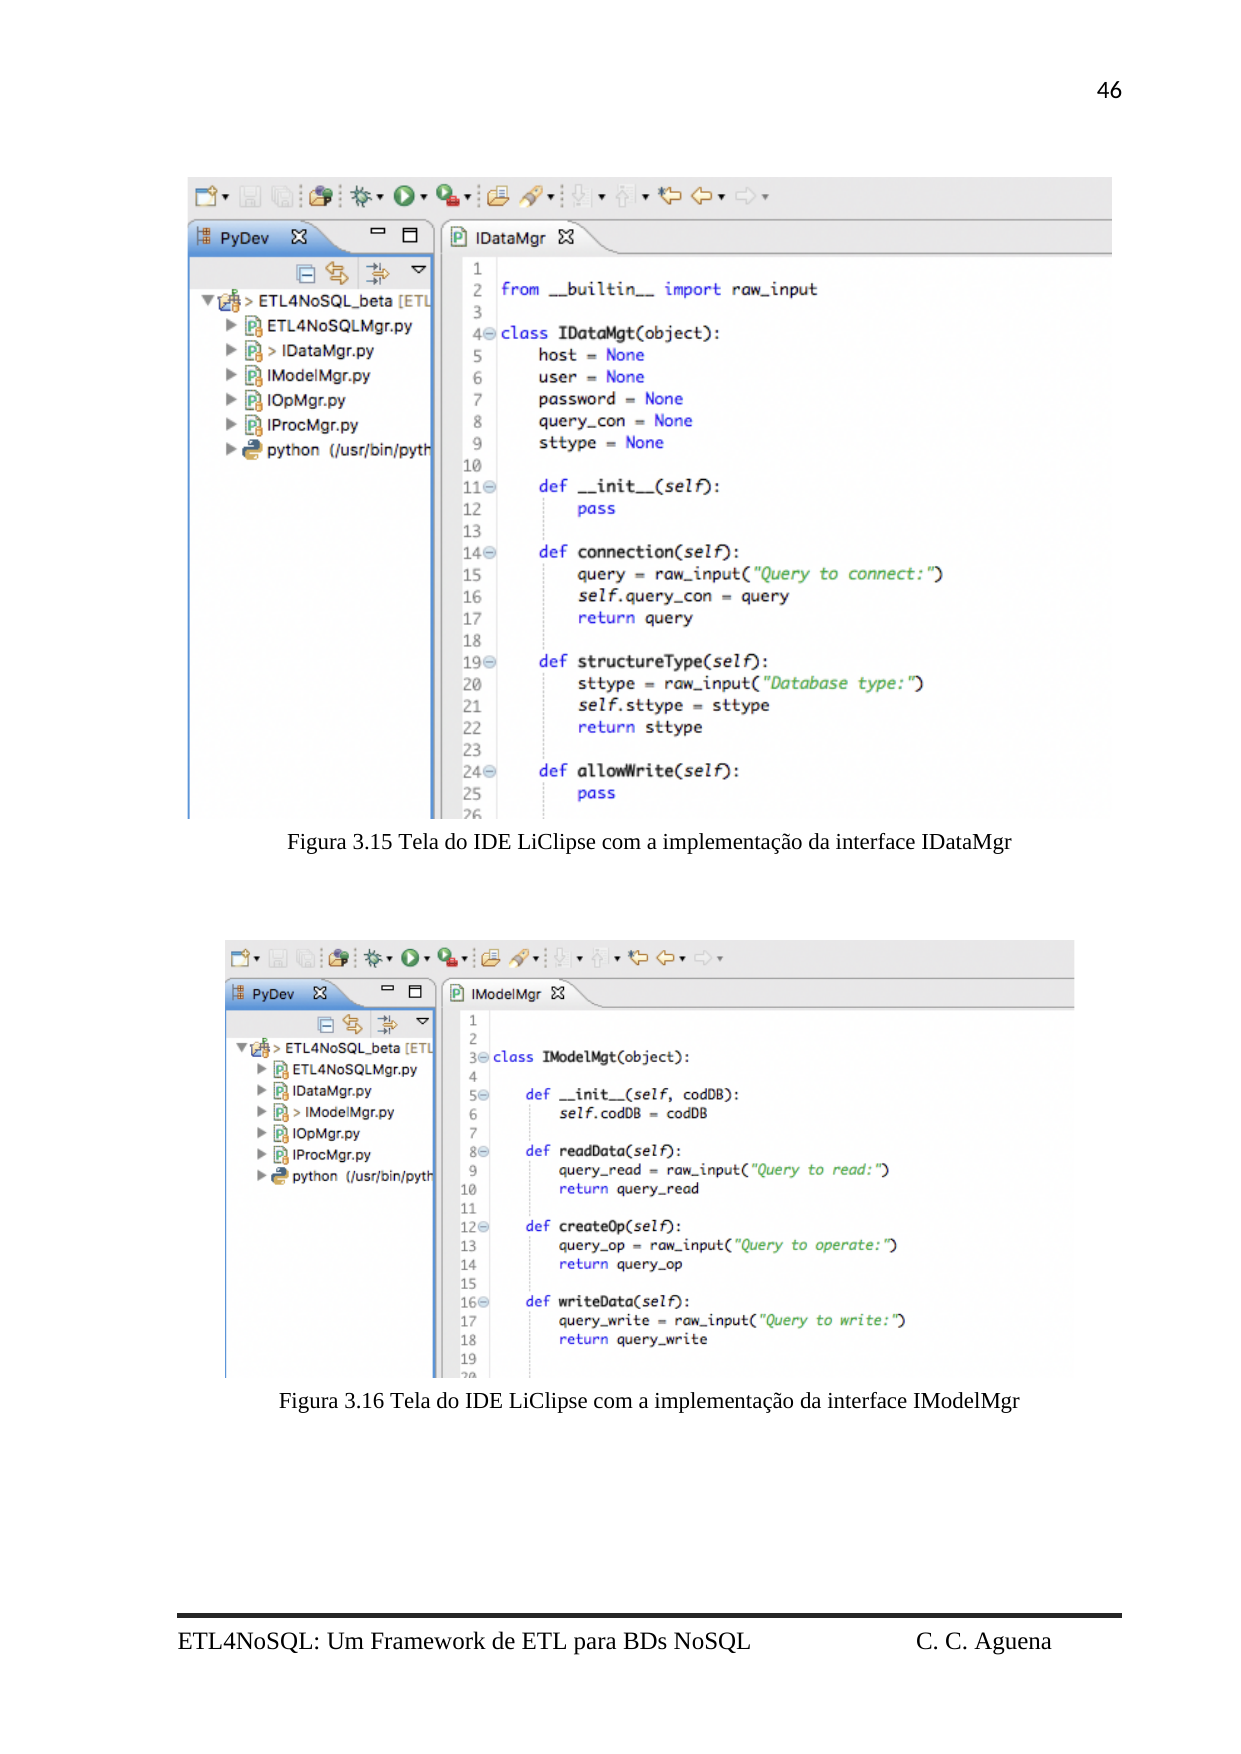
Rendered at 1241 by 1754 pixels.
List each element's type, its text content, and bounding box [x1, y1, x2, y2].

text Figura 3.16 Tela do IDE LiClipse com a implementação da interface IModelMgr [177, 1378, 1122, 1413]
picture [225, 940, 1075, 1378]
picture [187, 177, 1112, 819]
text Figura 3.15 Tela do IDE LiClipse com a implementação da interface IDataMgr [177, 819, 1122, 854]
